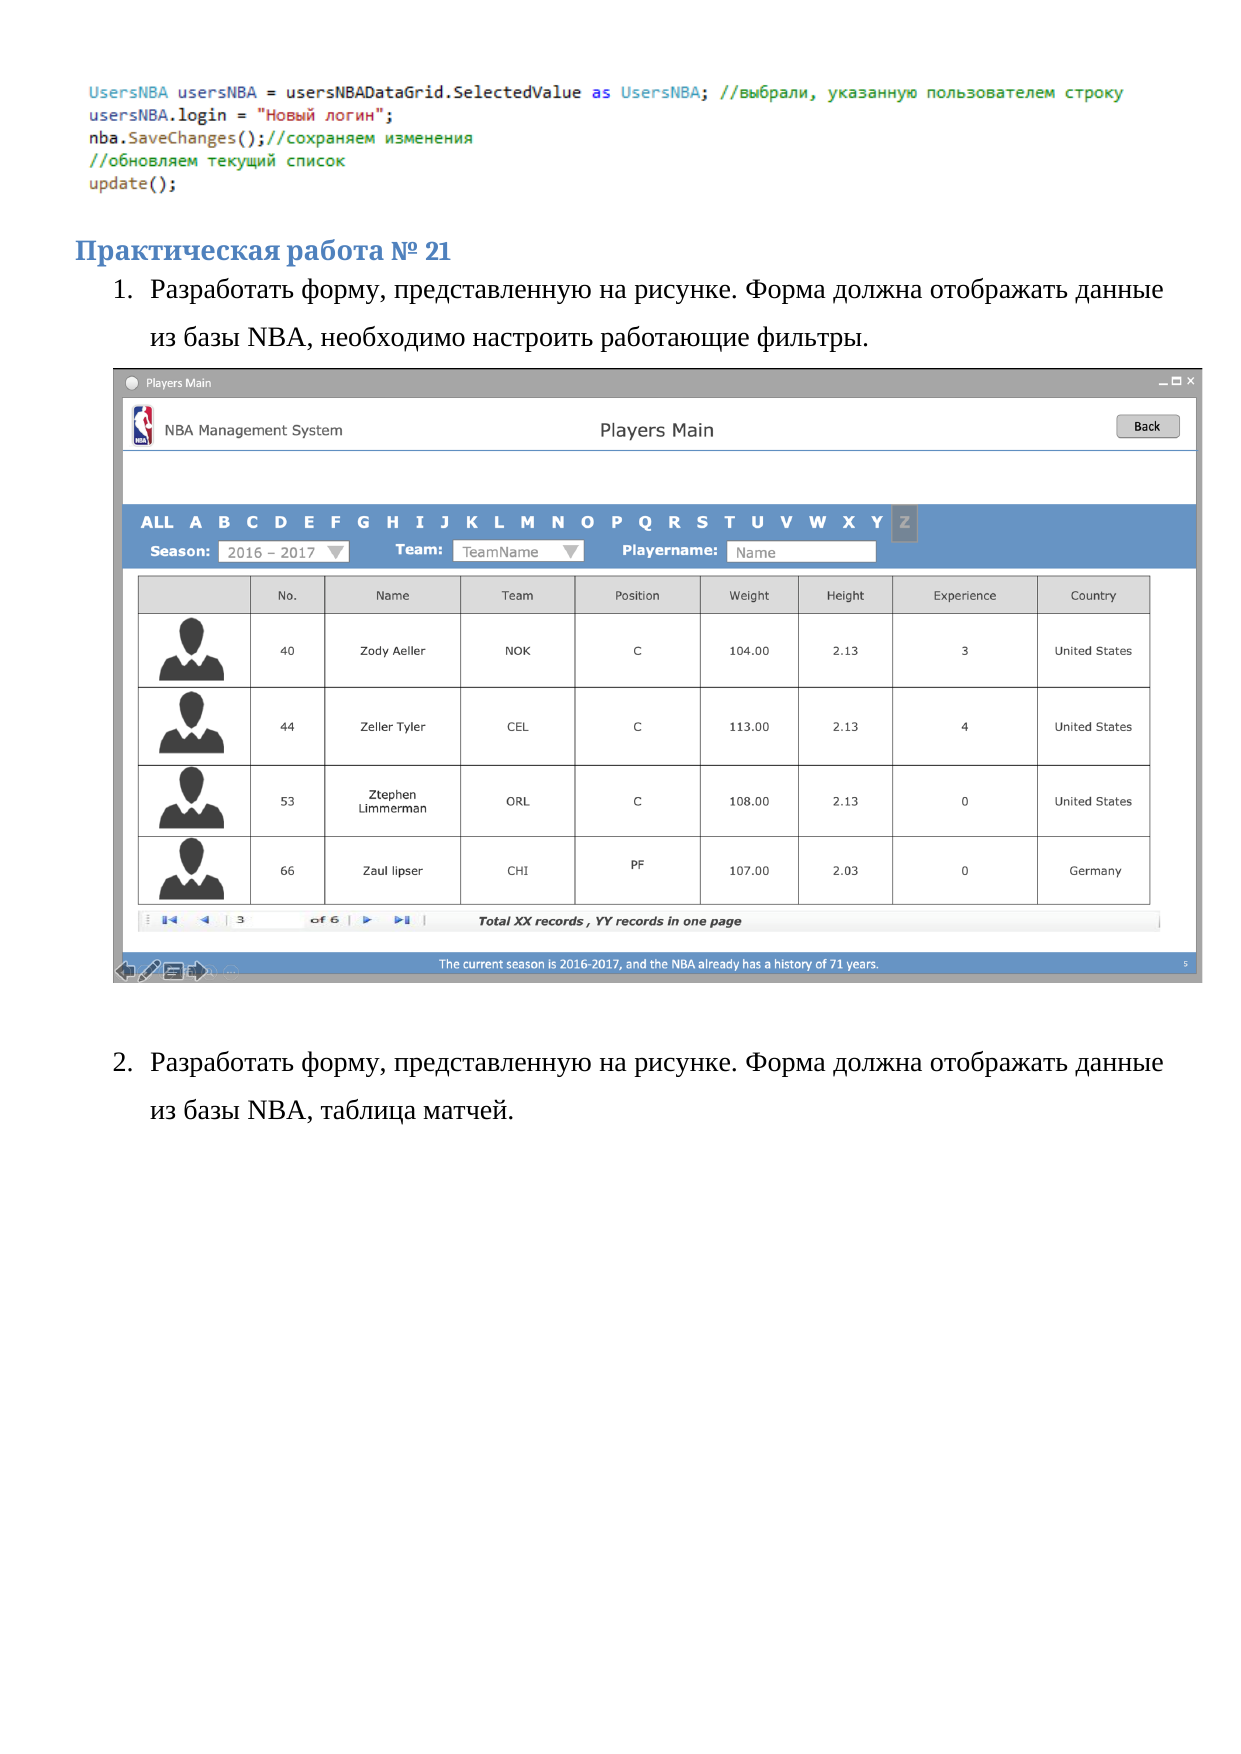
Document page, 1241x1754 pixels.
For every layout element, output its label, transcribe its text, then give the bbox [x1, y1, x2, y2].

subtitle Практическая работа № 21 [75, 236, 1165, 267]
picture [112, 368, 1203, 983]
list Разработать форму, представленную на рисунке. Форма должна отображать данные из базы NBA, таблица матчей. [112, 1045, 1165, 1126]
list Разработать форму, представленную на рисунке. Форма должна отображать данные из базы NBA, необходимо настроить работающие фильтры. [112, 272, 1165, 353]
picture [75, 75, 1166, 202]
